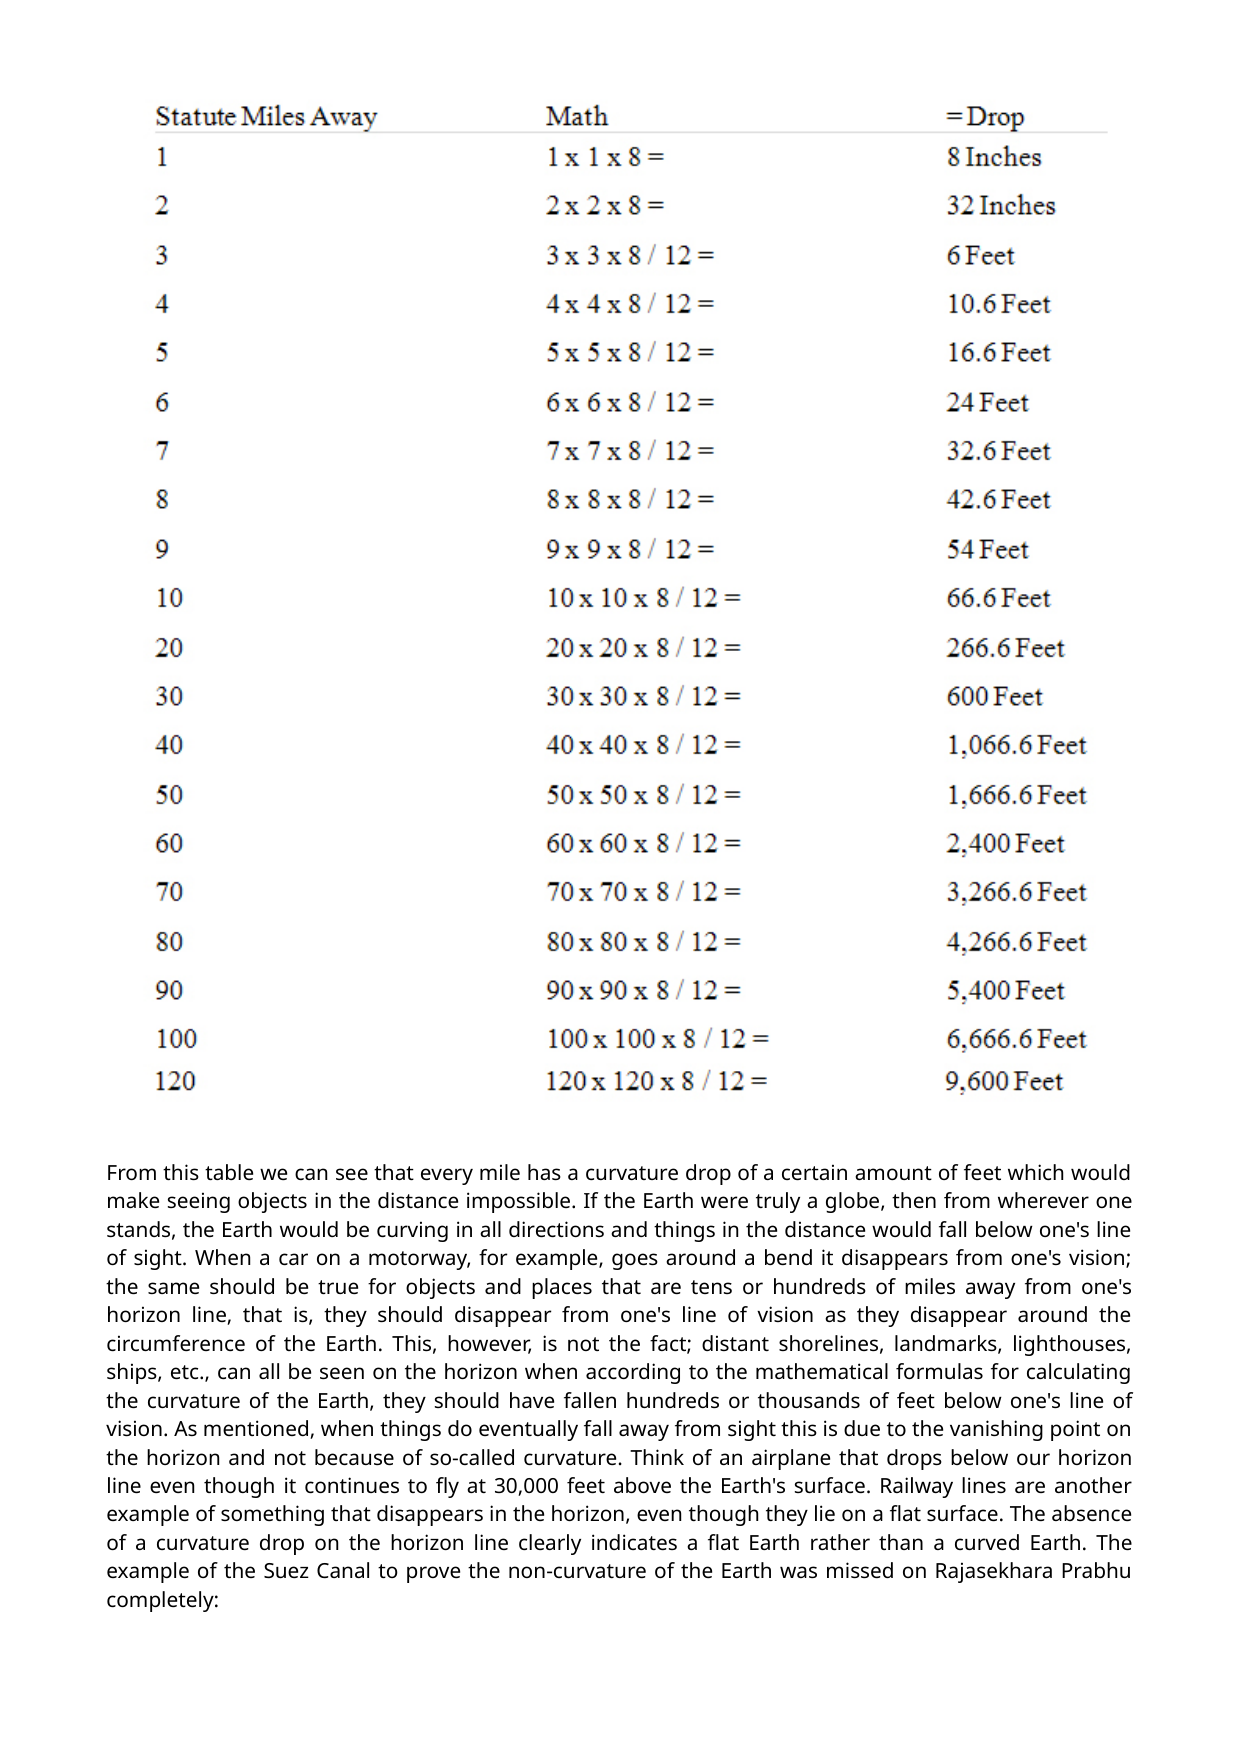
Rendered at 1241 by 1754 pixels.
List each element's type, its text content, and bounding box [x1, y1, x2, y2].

picture [132, 88, 1108, 1106]
text From this table we can see that every mile has a curvature drop of a certain amount of feet which would make seeing objects in the distance impossible. If the Earth were truly a globe, then from wherever one stands, the Earth would be curving in all directions and things in the distance would fall below one's line of sight. When a car on a motorway, for example, goes around a bend it disappears from one's vision; the same should be true for objects and places that are tens or hundreds of miles away from one's horizon line, that is, they should disappear from one's line of vision as they disappear around the circumference of the Earth. This, however, is not the fact; distant shorelines, landmarks, lighthouses, ships, etc., can all be seen on the horizon when according to the mathematical formulas for calculating the curvature of the Earth, they should have fallen hundreds or thousands of feet below one's line of vision. As mentioned, when things do eventually fall away from sight this is due to the vanishing point on the horizon and not because of so-called curvature. Think of an airplane that drops below our horizon line even though it continues to fly at 30,000 feet above the Earth's surface. Railway lines are another example of something that disappears in the horizon, even though they lie on a flat surface. The absence of a curvature drop on the horizon line clearly indicates a flat Earth rather than a curved Earth. The example of the Suez Canal to prove the non-curvature of the Earth was missed on Rajasekhara Prabhu completely: [106, 1158, 1134, 1613]
